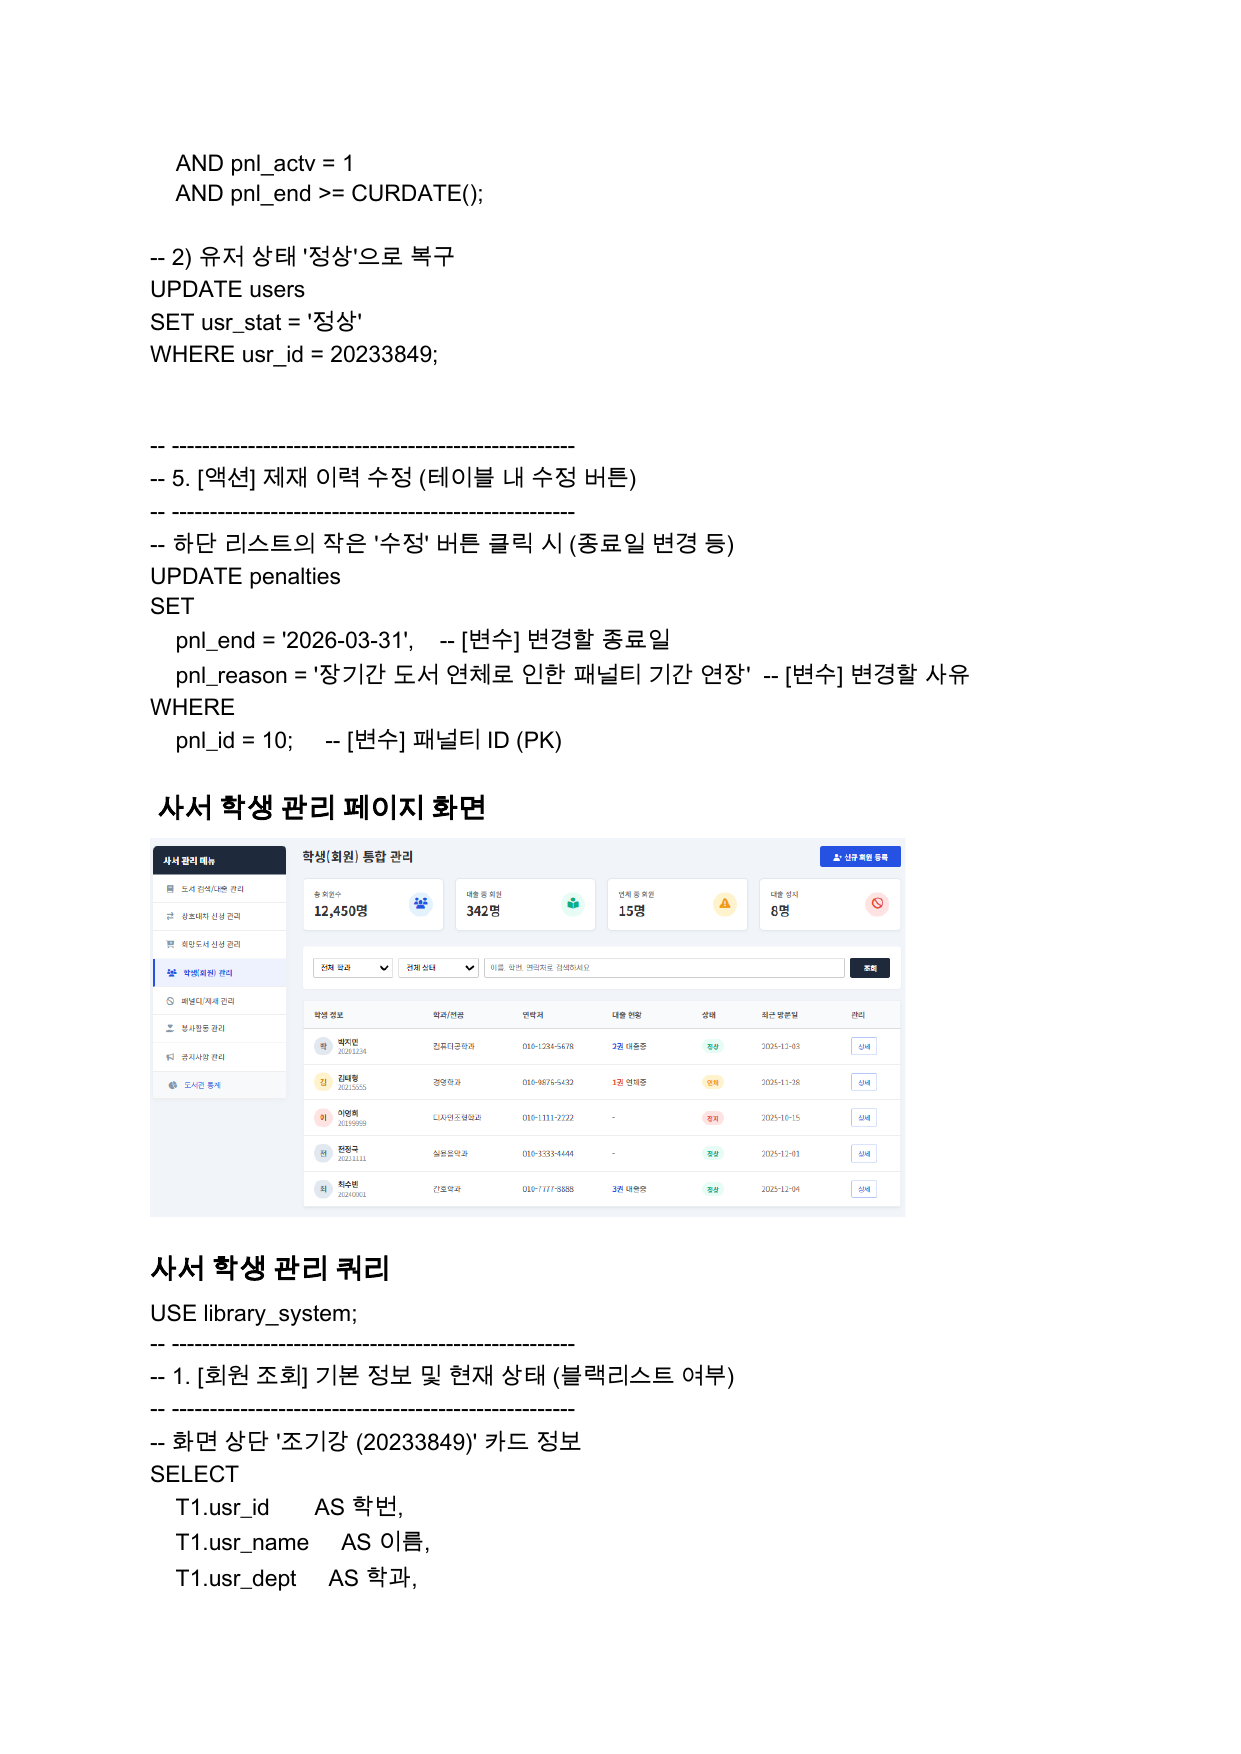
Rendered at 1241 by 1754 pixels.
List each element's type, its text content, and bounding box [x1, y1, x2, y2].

text UPDATE penalties [150, 563, 1090, 589]
text WHERE usr_id = 20233849; [150, 341, 1090, 368]
text -- ----------------------------------------------------- [150, 1395, 1090, 1422]
text -- 2) 유저 상태 '정상'으로 복구 [150, 241, 1090, 271]
text SET [150, 593, 1090, 620]
text T1.usr_id AS 학번, [150, 1491, 1090, 1522]
text -- 5. [액션] 제재 이력 수정 (테이블 내 수정 버튼) [150, 462, 1090, 493]
text USE library_system; [150, 1299, 1090, 1326]
text -- 화면 상단 '조기강 (20233849)' 카드 정보 [150, 1426, 1090, 1456]
text pnl_reason = '장기간 도서 연체로 인한 패널티 기간 연장' -- [변수] 변경할 사유 [150, 659, 1090, 689]
text -- 1. [회원 조회] 기본 정보 및 현재 상태 (블랙리스트 여부) [150, 1360, 1090, 1391]
text AND pnl_end >= CURDATE(); [150, 180, 1090, 207]
text AND pnl_actv = 1 [150, 150, 1090, 176]
subtitle 사서 학생 관리 쿼리 [150, 1249, 1090, 1286]
picture [150, 838, 906, 1217]
text SELECT [150, 1461, 1090, 1487]
text SET usr_stat = '정상' [150, 306, 1090, 337]
text -- ----------------------------------------------------- [150, 1330, 1090, 1356]
text T1.usr_name AS 이름, [150, 1526, 1090, 1557]
text -- ----------------------------------------------------- [150, 498, 1090, 524]
text pnl_end = '2026-03-31', -- [변수] 변경할 종료일 [150, 623, 1090, 654]
text WHERE [150, 694, 1090, 721]
subtitle 사서 학생 관리 페이지 화면 [150, 789, 1090, 825]
text -- ----------------------------------------------------- [150, 432, 1090, 458]
text -- 하단 리스트의 작은 '수정' 버튼 클릭 시 (종료일 변경 등) [150, 528, 1090, 558]
text T1.usr_dept AS 학과, [150, 1562, 1090, 1592]
text pnl_id = 10; -- [변수] 패널티 ID (PK) [150, 724, 1090, 755]
text UPDATE users [150, 276, 1090, 302]
